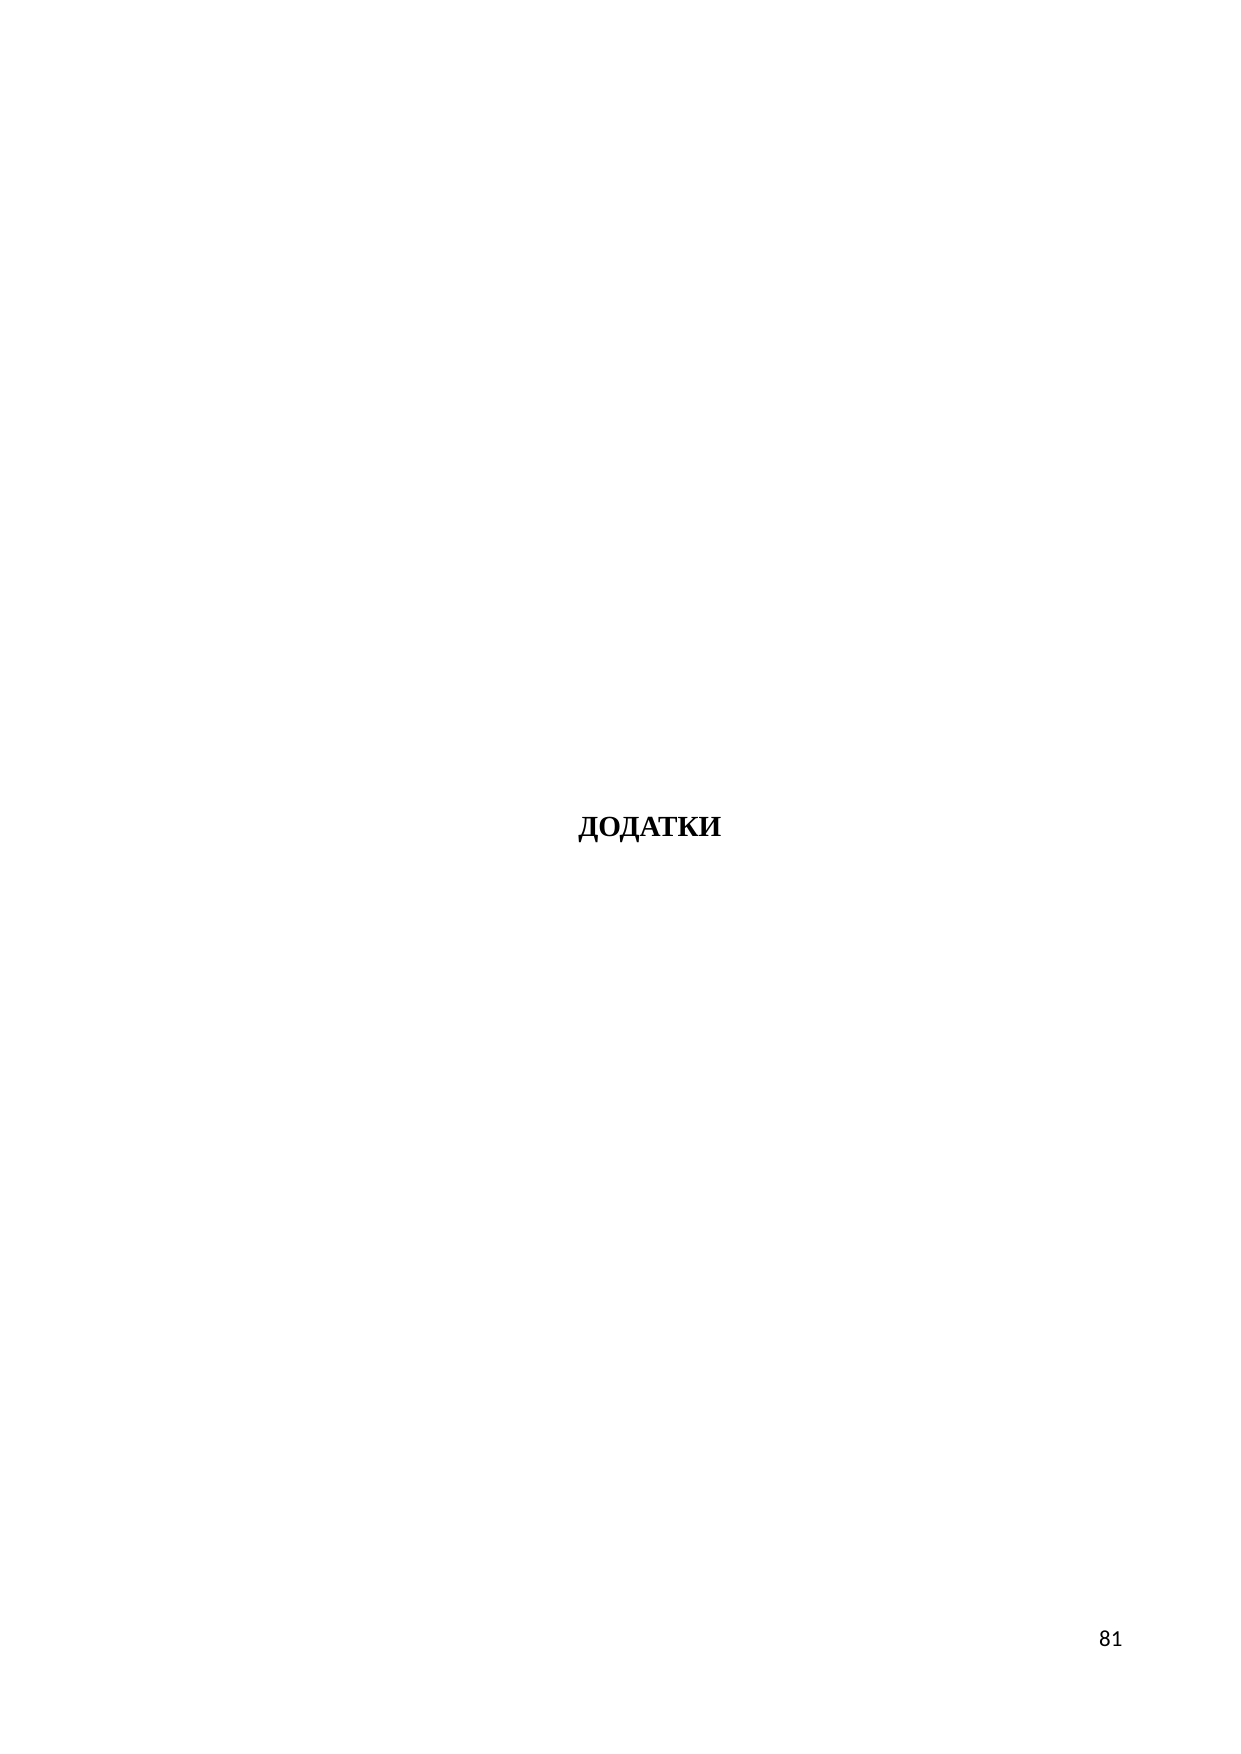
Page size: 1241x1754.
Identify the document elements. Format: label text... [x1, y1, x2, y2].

subtitle ДОДАТКИ [177, 809, 1122, 843]
